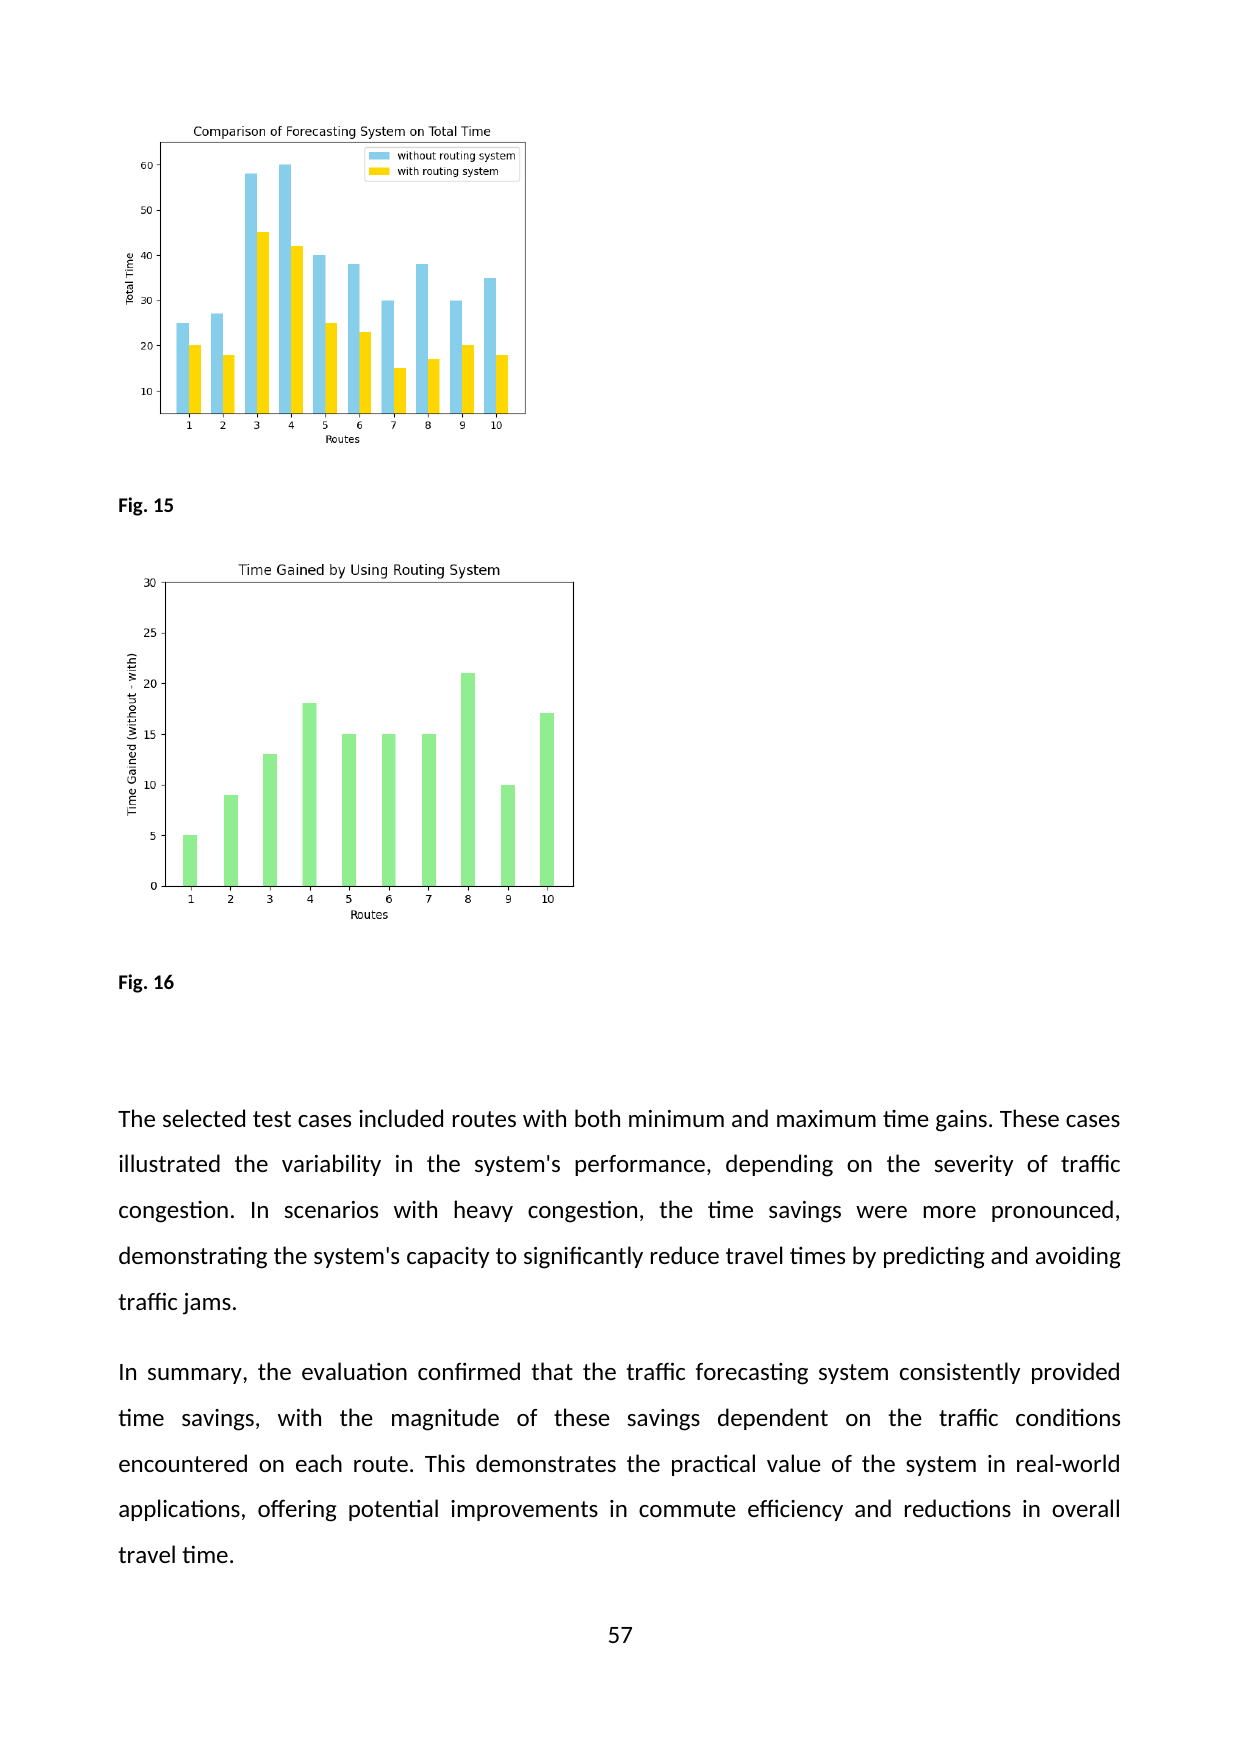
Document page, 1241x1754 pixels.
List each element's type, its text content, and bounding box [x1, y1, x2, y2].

text Fig. 16 [118, 969, 1122, 994]
picture [118, 555, 580, 929]
text The selected test cases included routes with both minimum and maximum time gains. These cases illustrated the variability in the system's performance, depending on the severity of traffic congestion. In scenarios with heavy congestion, the time savings were more pronounced, demonstrating the system's capacity to significantly reduce travel times by predicting and avoiding traffic jams. [118, 1103, 1122, 1316]
picture [118, 118, 530, 452]
text In summary, the evaluation confirmed that the traffic forecasting system consistently provided time savings, with the magnitude of these savings dependent on the traffic conditions encountered on each route. This demonstrates the practical value of the system in real-world applications, offering potential improvements in commute efficiency and reductions in overall travel time. [118, 1356, 1122, 1570]
text Fig. 15 [118, 492, 1122, 517]
